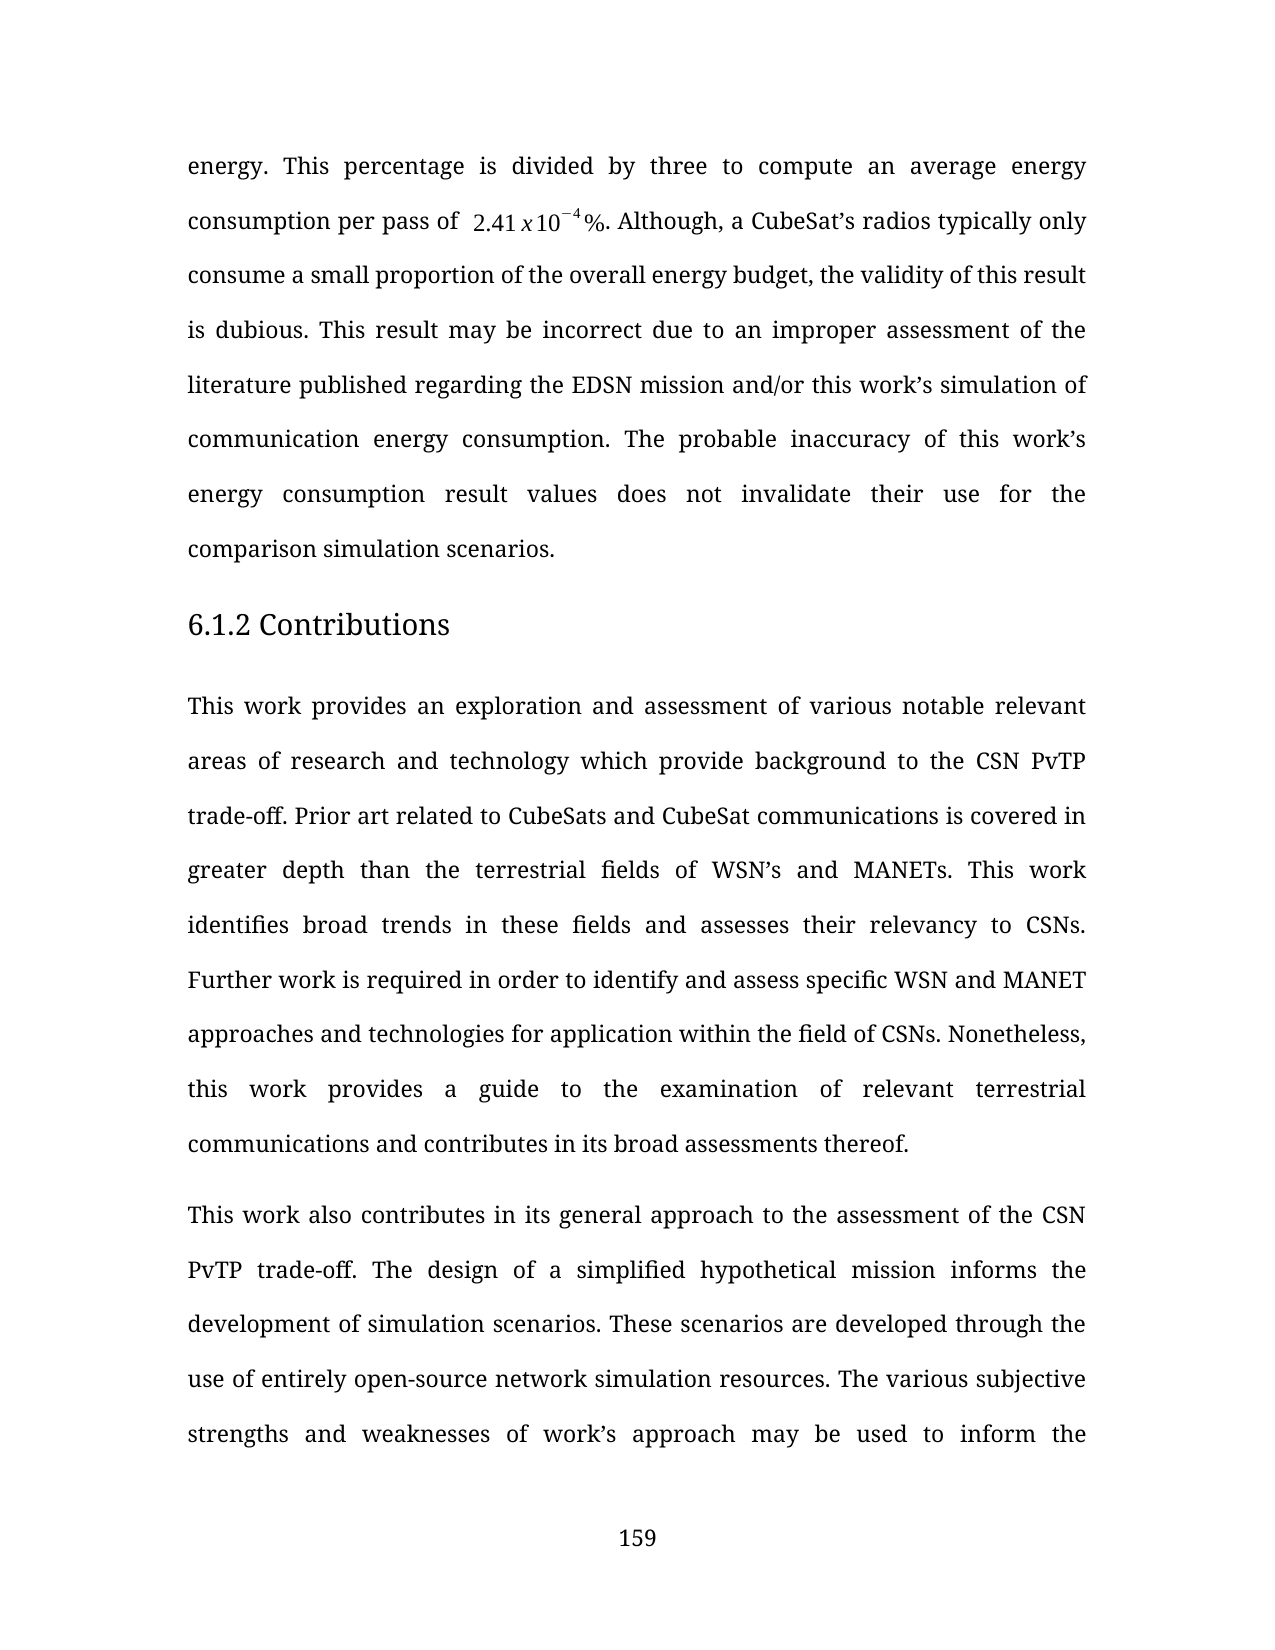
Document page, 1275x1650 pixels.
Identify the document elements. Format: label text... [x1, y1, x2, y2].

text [187, 150, 1087, 564]
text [187, 1199, 1087, 1449]
subtitle Contributions [187, 604, 1087, 644]
text This work provides an exploration and assessment of various notable relevant areas of research and technology which provide background to the CSN PvTP trade-off. Prior art related to CubeSats and CubeSat communications is covered in greater depth than the terrestrial fields of WSN’s and MANETs. This work identifies broad trends in these fields and assesses their relevancy to CSNs. Further work is required in order to identify and assess specific WSN and MANET approaches and technologies for application within the field of CSNs. Nonetheless, this work provides a guide to the examination of relevant terrestrial communications and contributes in its broad assessments thereof. [187, 690, 1087, 1159]
